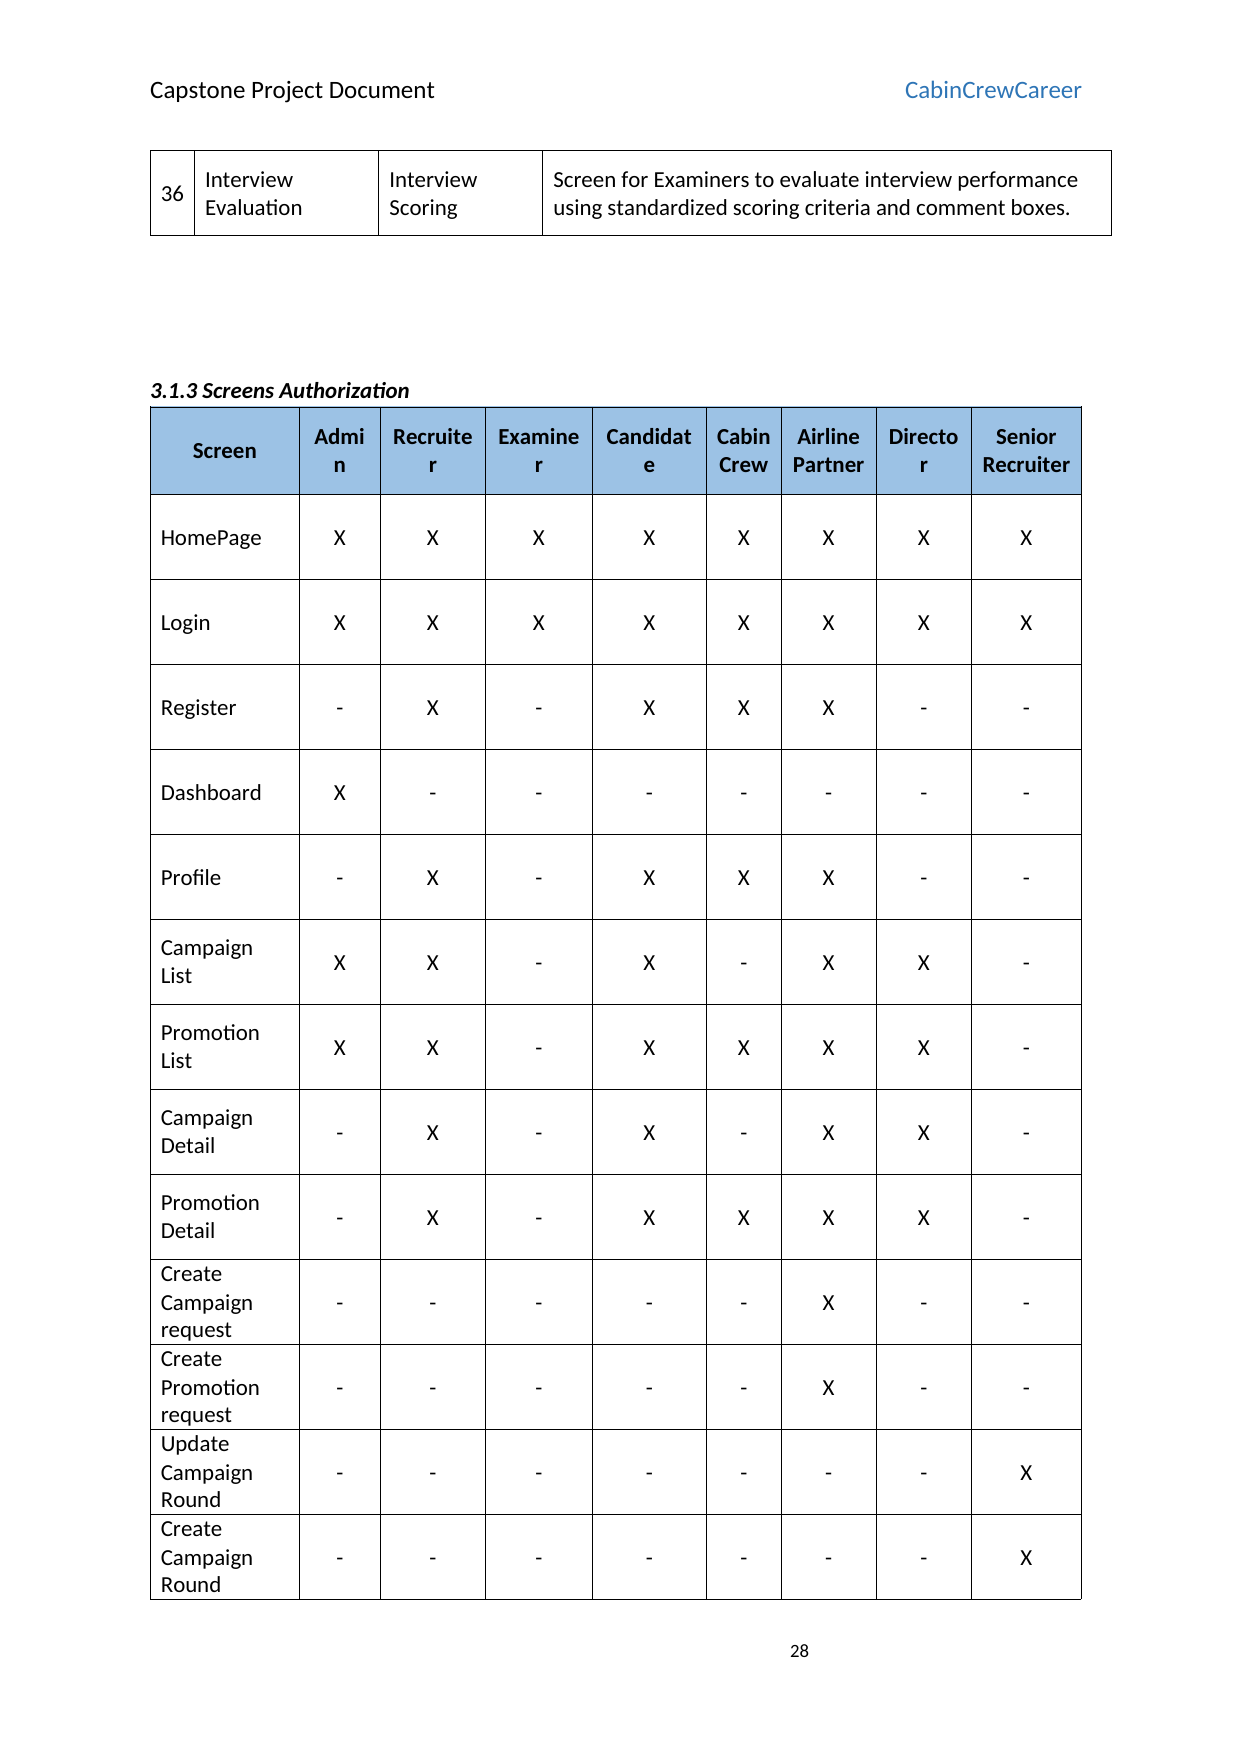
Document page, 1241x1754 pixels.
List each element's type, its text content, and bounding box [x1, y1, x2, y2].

table_header Candidate [593, 408, 706, 494]
table_cell - [782, 1430, 876, 1514]
table_cell X [593, 495, 706, 579]
table_cell - [381, 1515, 485, 1599]
table_cell X [877, 1175, 971, 1259]
table_cell - [972, 1175, 1081, 1259]
table_cell X [707, 665, 781, 749]
table_cell X [972, 580, 1081, 664]
table_cell - [972, 1005, 1081, 1089]
table_cell X [381, 665, 485, 749]
table_cell X [707, 1175, 781, 1259]
table_cell X [593, 1005, 706, 1089]
table_cell X [972, 1430, 1081, 1514]
table_cell - [707, 1345, 781, 1429]
table_cell Interview Evaluation [195, 151, 378, 235]
table_cell Create Campaign Round [151, 1515, 299, 1599]
table_cell X [486, 580, 592, 664]
table_cell - [707, 1430, 781, 1514]
table_cell - [877, 835, 971, 919]
table_cell Interview Scoring [379, 151, 542, 235]
table_cell X [381, 1005, 485, 1089]
table_cell X [300, 580, 380, 664]
table_cell X [877, 920, 971, 1004]
table_cell Create Promotion request [151, 1345, 299, 1429]
table_cell - [877, 1515, 971, 1599]
table_cell X [972, 495, 1081, 579]
table_cell - [300, 1175, 380, 1259]
table_header Screen [151, 408, 299, 494]
table_cell - [707, 750, 781, 834]
table_cell - [782, 1515, 876, 1599]
table_cell - [486, 920, 592, 1004]
table_cell - [972, 920, 1081, 1004]
table_cell X [877, 1090, 971, 1174]
table_cell - [972, 835, 1081, 919]
table_cell X [972, 1515, 1081, 1599]
table_header Examiner [486, 408, 592, 494]
table_cell - [486, 1090, 592, 1174]
table_header Senior Recruiter [972, 408, 1081, 494]
table_cell - [486, 665, 592, 749]
table_cell - [486, 1430, 592, 1514]
table_cell X [782, 580, 876, 664]
table_cell X [593, 1090, 706, 1174]
table_cell - [486, 1175, 592, 1259]
table_cell X [300, 495, 380, 579]
table_cell Screen for Examiners to evaluate interview performance using standardized scoring criteria and comment boxes. [543, 151, 1111, 235]
table_cell - [300, 1260, 380, 1344]
table_cell X [782, 1260, 876, 1344]
table_cell X [707, 835, 781, 919]
table_cell - [486, 1260, 592, 1344]
table_cell X [486, 495, 592, 579]
table_cell X [593, 1175, 706, 1259]
table_cell X [782, 920, 876, 1004]
table_cell Register [151, 665, 299, 749]
table_cell - [593, 1260, 706, 1344]
table_cell X [593, 920, 706, 1004]
table_cell - [707, 1515, 781, 1599]
table_cell - [381, 1260, 485, 1344]
table_cell - [707, 920, 781, 1004]
table_cell X [782, 495, 876, 579]
table_cell X [782, 1005, 876, 1089]
table_cell - [486, 1515, 592, 1599]
table_cell X [300, 920, 380, 1004]
table_cell - [972, 1090, 1081, 1174]
table_cell - [486, 750, 592, 834]
table_cell - [877, 1260, 971, 1344]
table_cell X [707, 1005, 781, 1089]
table_cell X [593, 580, 706, 664]
table_cell X [877, 495, 971, 579]
table_cell Create Campaign request [151, 1260, 299, 1344]
table_cell HomePage [151, 495, 299, 579]
table_cell - [972, 1260, 1081, 1344]
table_cell X [877, 1005, 971, 1089]
table_cell - [381, 750, 485, 834]
table_cell Promotion List [151, 1005, 299, 1089]
table_cell X [593, 665, 706, 749]
table_cell X [300, 1005, 380, 1089]
table_cell - [877, 750, 971, 834]
table_cell Login [151, 580, 299, 664]
table_cell X [381, 1175, 485, 1259]
table_cell X [707, 580, 781, 664]
table_cell X [593, 835, 706, 919]
table_cell - [300, 1090, 380, 1174]
table_cell - [300, 835, 380, 919]
table_cell - [300, 665, 380, 749]
table_cell - [707, 1260, 781, 1344]
table_cell - [972, 665, 1081, 749]
table_cell - [593, 1515, 706, 1599]
table_header Admin [300, 408, 380, 494]
table_header Recruiter [381, 408, 485, 494]
table_cell 36 [151, 151, 194, 235]
table_cell X [877, 580, 971, 664]
table_cell Dashboard [151, 750, 299, 834]
table_cell Update Campaign Round [151, 1430, 299, 1514]
table_cell X [782, 1175, 876, 1259]
table_cell Profile [151, 835, 299, 919]
table_cell - [486, 835, 592, 919]
table_cell - [707, 1090, 781, 1174]
table_cell - [300, 1515, 380, 1599]
table_cell - [877, 1345, 971, 1429]
table_cell - [593, 1430, 706, 1514]
table_cell - [381, 1345, 485, 1429]
table_cell X [782, 665, 876, 749]
table_cell X [300, 750, 380, 834]
table_header Airline Partner [782, 408, 876, 494]
table_cell - [877, 665, 971, 749]
table_cell - [877, 1430, 971, 1514]
table_cell - [593, 1345, 706, 1429]
table_header Cabin Crew [707, 408, 781, 494]
table_cell X [381, 920, 485, 1004]
table_cell - [972, 1345, 1081, 1429]
table_cell X [782, 1090, 876, 1174]
table_cell - [381, 1430, 485, 1514]
table_cell X [381, 1090, 485, 1174]
table_cell - [782, 750, 876, 834]
table_cell Campaign Detail [151, 1090, 299, 1174]
table_cell - [972, 750, 1081, 834]
table_cell - [300, 1345, 380, 1429]
table_cell Promotion Detail [151, 1175, 299, 1259]
table_cell X [381, 835, 485, 919]
table_cell X [381, 580, 485, 664]
table_cell - [300, 1430, 380, 1514]
table_cell - [486, 1005, 592, 1089]
table_cell Campaign List [151, 920, 299, 1004]
table_cell X [782, 1345, 876, 1429]
table_cell - [593, 750, 706, 834]
table_cell X [782, 835, 876, 919]
table_cell X [707, 495, 781, 579]
subtitle 3.1.3 Screens Authorization [150, 376, 1090, 404]
table_header Director [877, 408, 971, 494]
table_cell X [381, 495, 485, 579]
table_cell - [486, 1345, 592, 1429]
